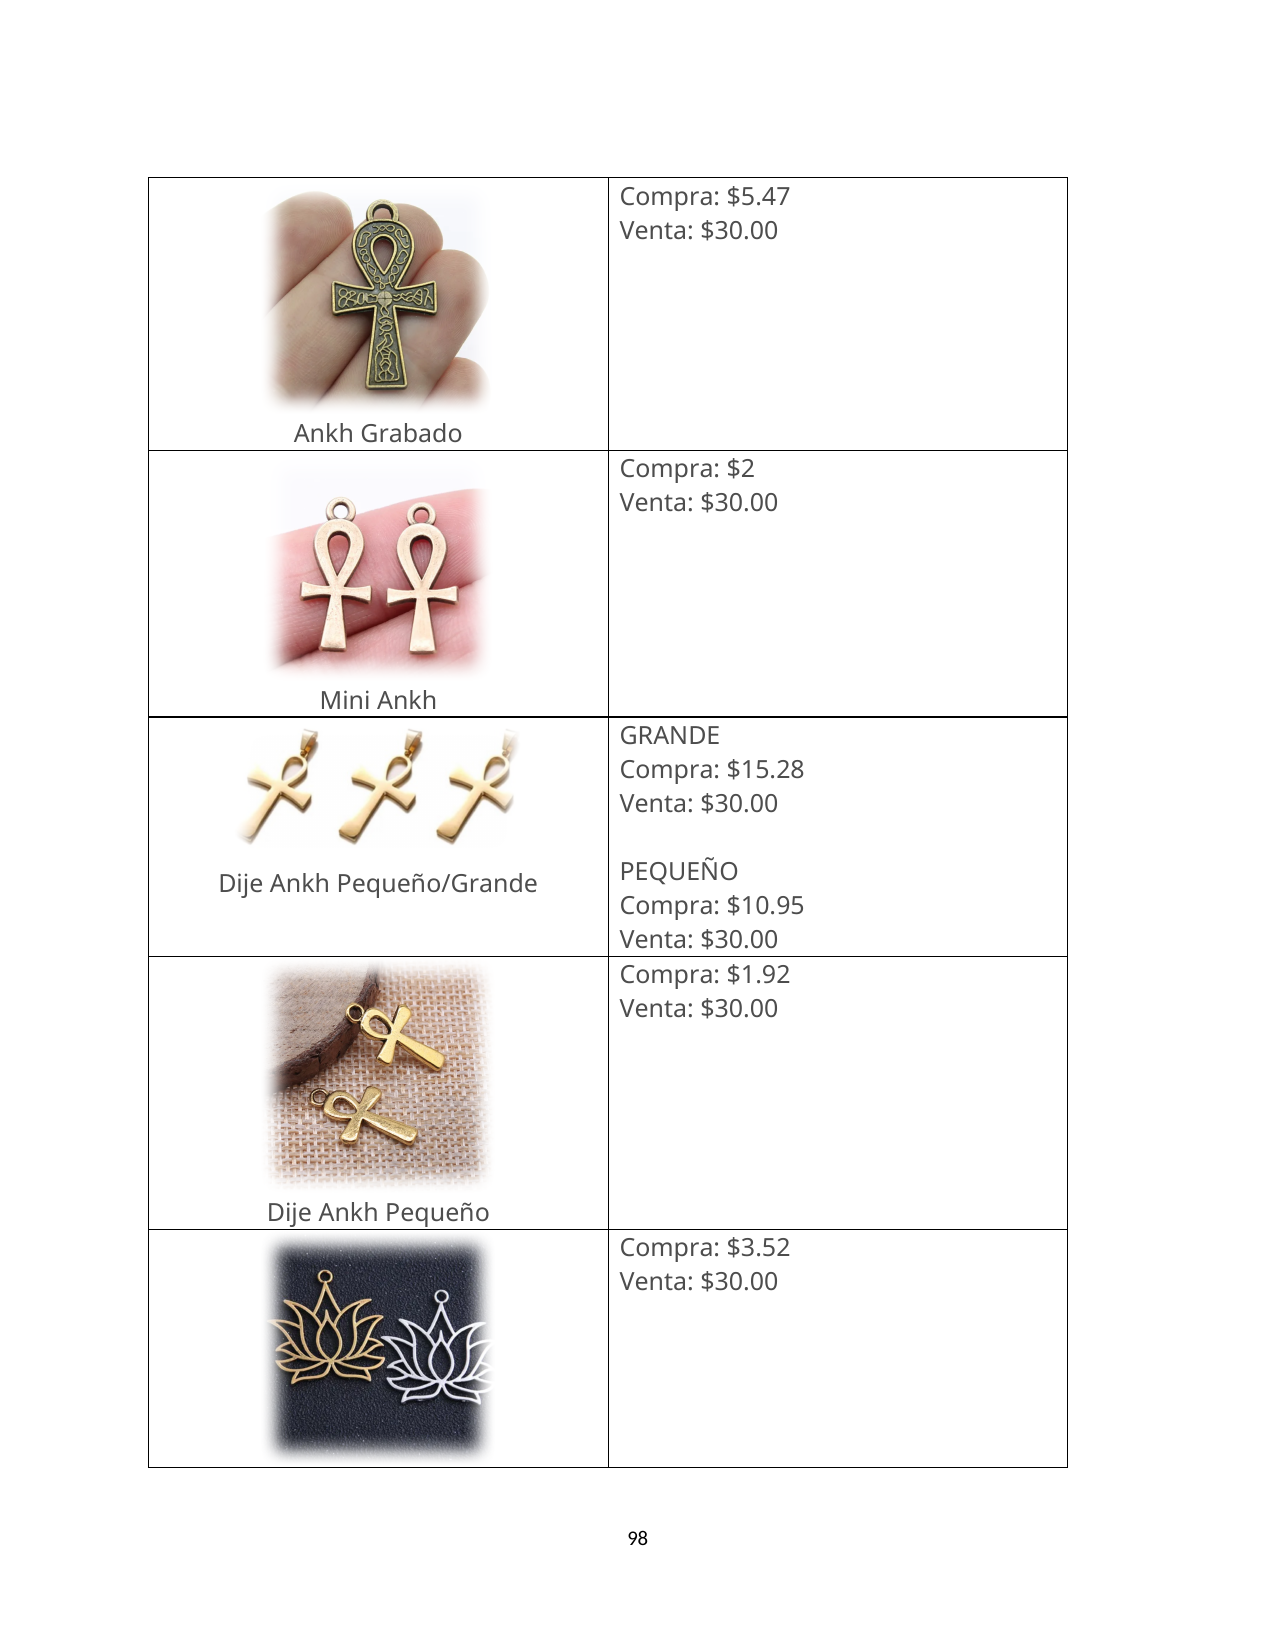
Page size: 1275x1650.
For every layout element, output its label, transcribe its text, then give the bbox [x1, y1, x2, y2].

table_cell GRANDE Compra: $15.28 Venta: $30.00 PEQUEÑO Compra: $10.95 Venta: $30.00 [609, 445, 1067, 683]
table_cell Dije Ankh Pequeño [149, 684, 608, 956]
picture [287, 985, 469, 1166]
table_cell Dije Ankh Pequeño/Grande [149, 445, 608, 683]
table_cell Dije Loto Dorado/Plateado [149, 957, 608, 1228]
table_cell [609, 1230, 1067, 1467]
table_cell Compra: $3.52 Venta: $30.00 [609, 957, 1067, 1228]
picture [260, 473, 497, 565]
picture [287, 712, 469, 894]
picture [291, 207, 465, 381]
picture [288, 1258, 467, 1437]
table_cell Compra: $2 Venta: $30.00 [609, 178, 1067, 444]
table_cell Mini Ankh [149, 178, 608, 444]
table_cell Compra: $1.92 Venta: $30.00 [609, 684, 1067, 956]
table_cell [149, 1230, 608, 1467]
